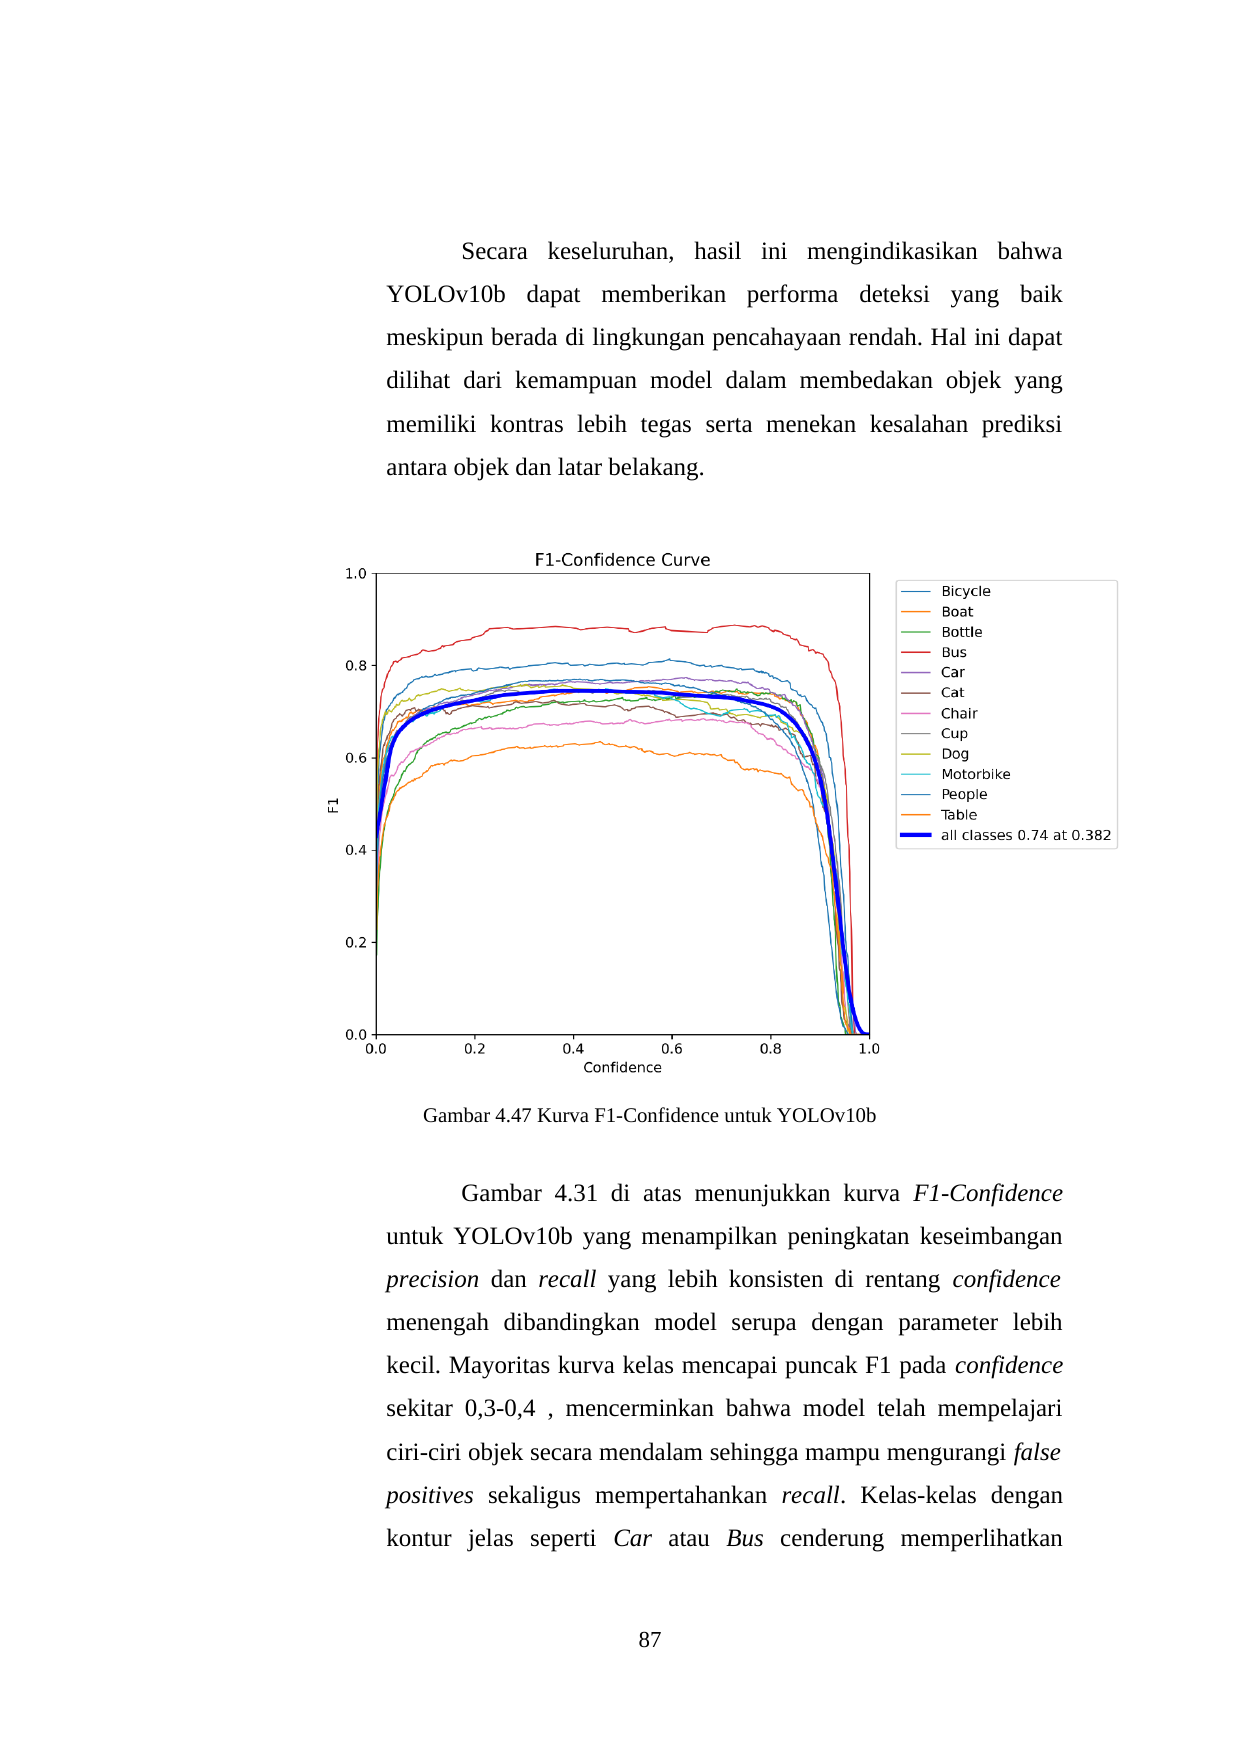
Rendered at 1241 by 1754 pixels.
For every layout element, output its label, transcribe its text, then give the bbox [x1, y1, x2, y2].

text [386, 1178, 1063, 1552]
text Secara keseluruhan, hasil ini mengindikasikan bahwa YOLOv10b dapat memberikan performa deteksi yang baik meskipun berada di lingkungan pencahayaan rendah. Hal ini dapat dilihat dari kemampuan model dalam membedakan objek yang memiliki kontras lebih tegas serta menekan kesalahan prediksi antara objek dan latar belakang. [386, 236, 1063, 481]
picture [311, 538, 1138, 1090]
